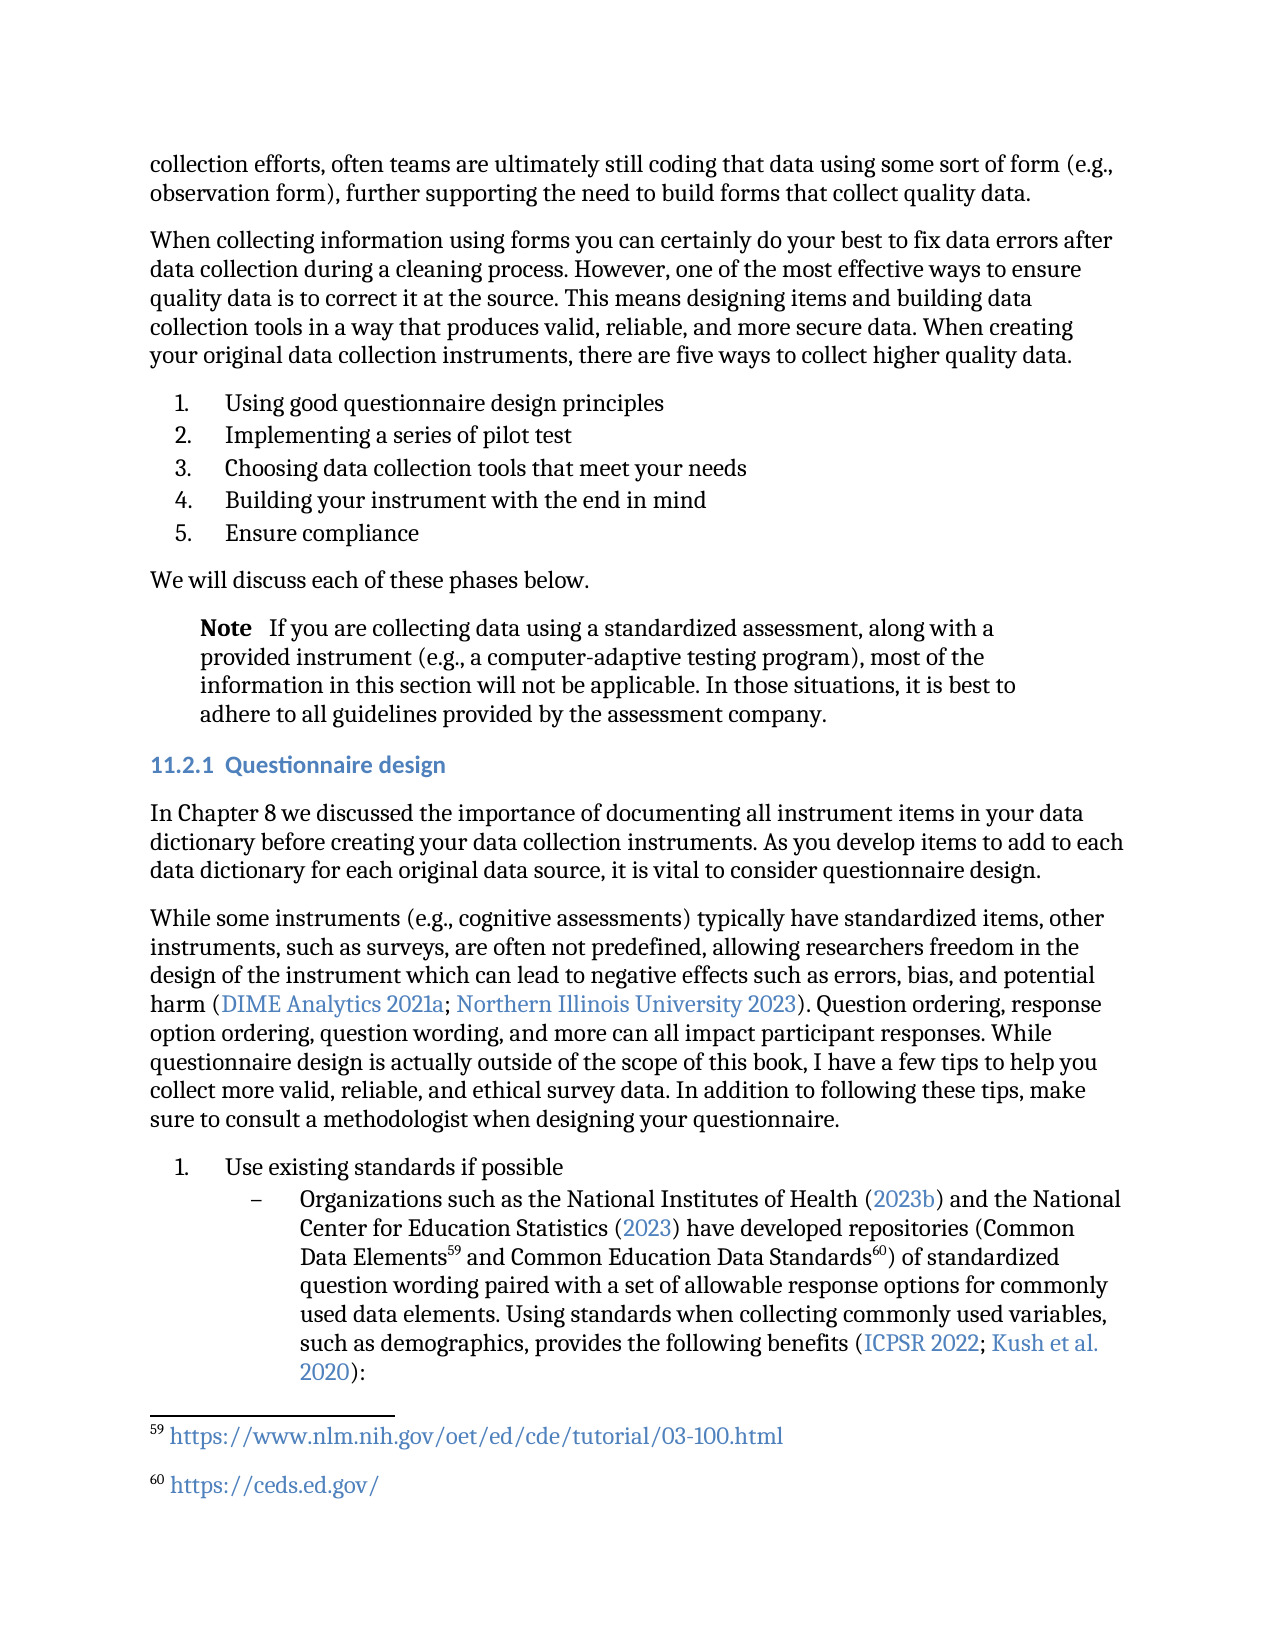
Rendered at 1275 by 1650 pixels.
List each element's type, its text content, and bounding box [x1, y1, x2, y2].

list Building your instrument with the end in mind [175, 486, 1125, 515]
subtitle 11.2.1 Questionnaire design [150, 749, 1125, 780]
text We will discuss each of these phases below. [150, 566, 1125, 595]
text While some instruments (e.g., cognitive assessments) typically have standardized items, other instruments, such as surveys, are often not predefined, allowing researchers freedom in the design of the instrument which can lead to negative effects such as errors, bias, and potential harm (DIME Analytics 2021a; Northern Illinois University 2023). Question ordering, response option ordering, question wording, and more can all impact participant responses. While questionnaire design is actually outside of the scope of this book, I have a few tips to help you collect more valid, reliable, and ethical survey data. In addition to following these tips, make sure to consult a methodologist when designing your questionnaire. [150, 904, 1125, 1134]
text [150, 150, 1125, 207]
text When collecting information using forms you can certainly do your best to fix data errors after data collection during a cleaning process. However, one of the most effective ways to ensure quality data is to correct it at the source. This means designing items and building data collection tools in a way that produces valid, reliable, and more secure data. When creating your original data collection instruments, there are five ways to collect higher quality data. [150, 226, 1125, 370]
list Using good questionnaire design principles [175, 389, 1125, 417]
list Ensure compliance [175, 519, 1125, 547]
list Implementing a series of pilot test [175, 421, 1125, 450]
list Use existing standards if possible [175, 1153, 1125, 1181]
list Choosing data collection tools that meet your needs [175, 454, 1125, 482]
list Organizations such as the National Institutes of Health (2023b) and the National Center for Education Statistics (2023) have developed repositories (Common Data Elements and Common Education Data Standards) of standardized question wording paired with a set of allowable response options for commonly used data elements. Using standards when collecting commonly used variables, such as demographics, provides the following benefits (ICPSR 2022; Kush et al. 2020): [250, 1185, 1125, 1386]
text Note If you are collecting data using a standardized assessment, along with a provided instrument (e.g., a computer-adaptive testing program), most of the information in this section will not be applicable. In those situations, it is best to adhere to all guidelines provided by the assessment company. [200, 614, 1075, 729]
text In Chapter 8 we discussed the importance of documenting all instrument items in your data dictionary before creating your data collection instruments. As you develop items to add to each data dictionary for each original data source, it is vital to consider questionnaire design. [150, 799, 1125, 885]
